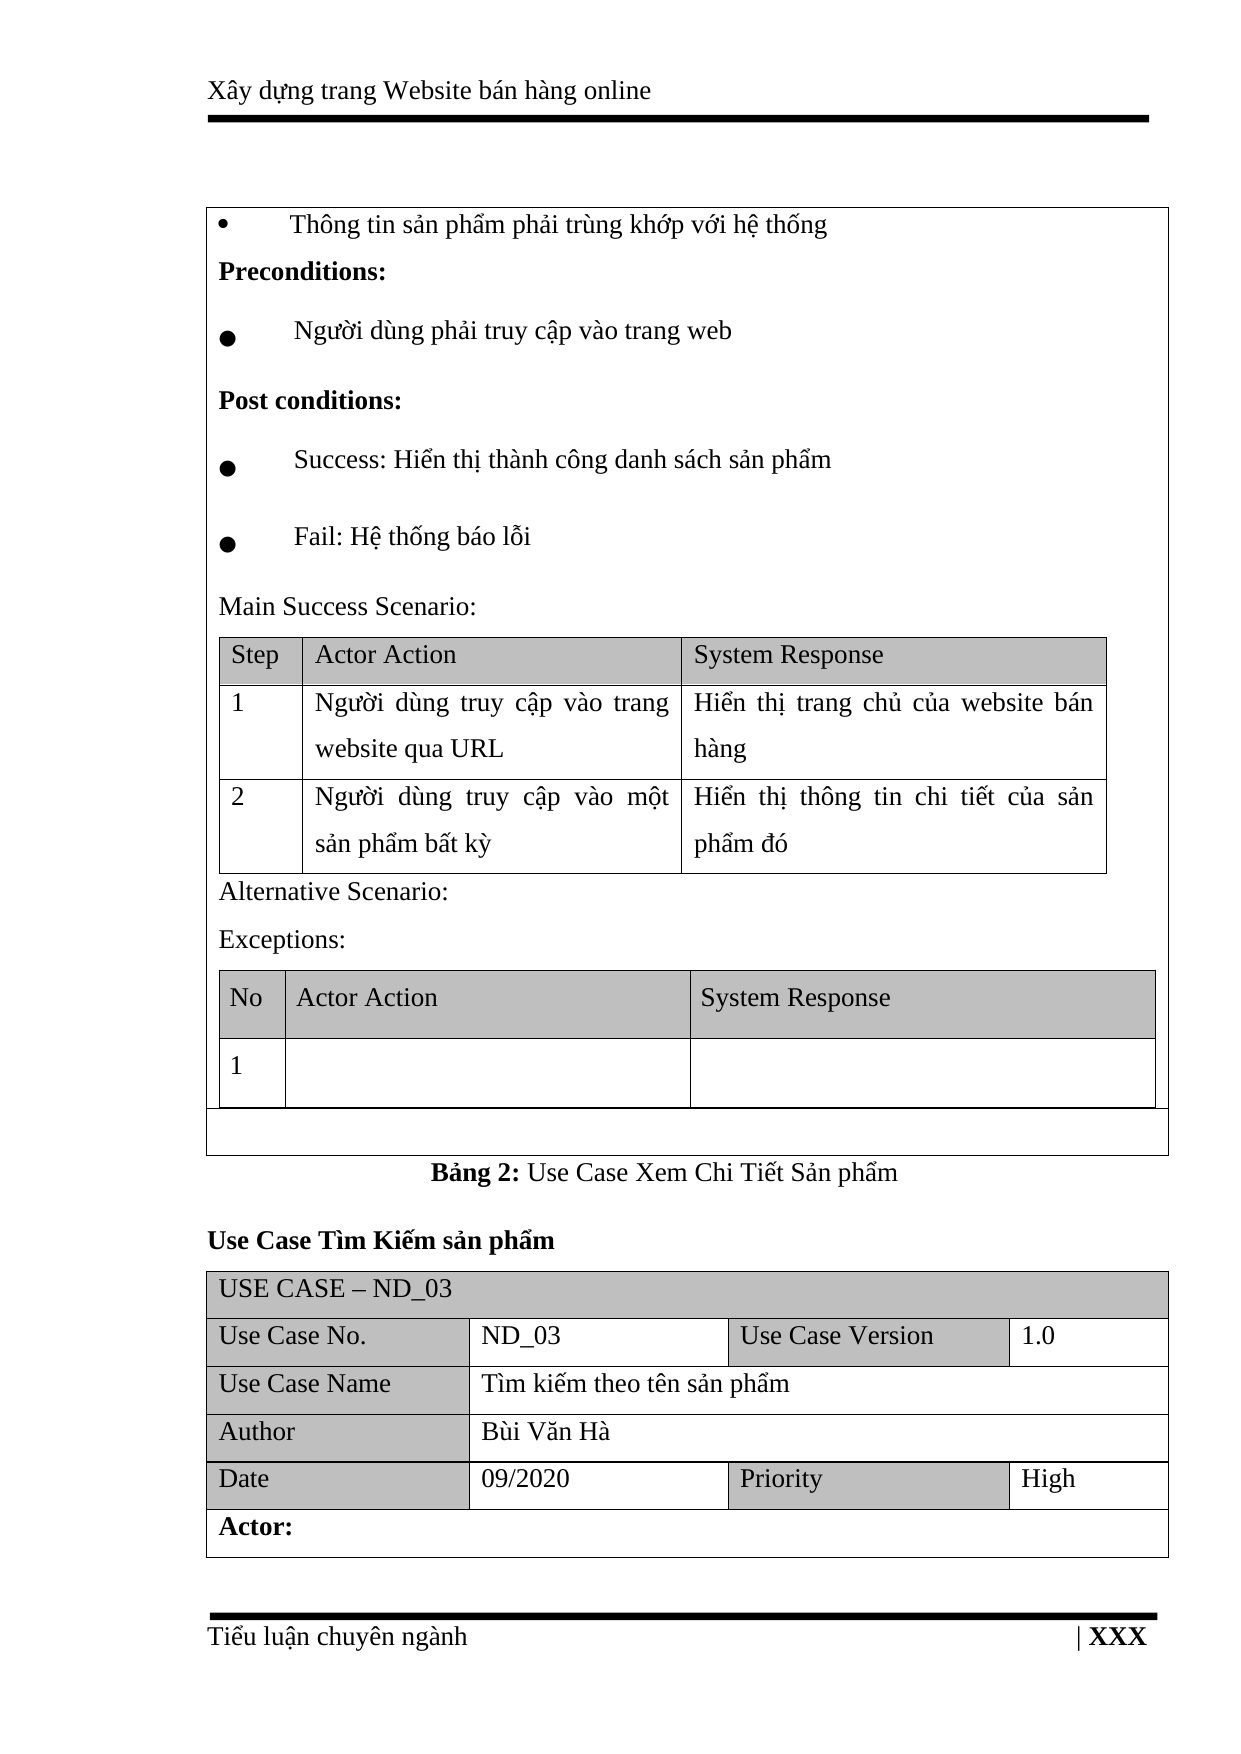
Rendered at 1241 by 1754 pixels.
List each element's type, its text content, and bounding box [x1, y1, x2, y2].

table_cell 1.0 [1010, 1319, 1168, 1366]
table_cell Use Case Name [207, 1367, 469, 1414]
table_cell ND_03 [470, 1319, 728, 1366]
table_cell [207, 1109, 1168, 1155]
table_cell Use Case Version [729, 1319, 1009, 1366]
subtitle Use Case Tìm Kiếm sản phẩm [207, 1224, 1122, 1255]
table_cell 09/2020 [470, 1463, 728, 1509]
table_cell Tìm kiếm theo tên sản phẩm [470, 1367, 1168, 1414]
table_cell Date [207, 1463, 469, 1509]
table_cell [207, 1510, 1168, 1557]
table_cell Priority [729, 1463, 1009, 1509]
table_header USE CASE – ND_03 [207, 1272, 1168, 1318]
table_cell Bùi Văn Hà [470, 1415, 1168, 1461]
table_cell Author [207, 1415, 469, 1461]
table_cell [207, 208, 1168, 1108]
table_cell Use Case No. [207, 1319, 469, 1366]
table_cell High [1010, 1463, 1168, 1509]
text Bảng 2: Use Case Xem Chi Tiết Sản phẩm [207, 1156, 1122, 1188]
